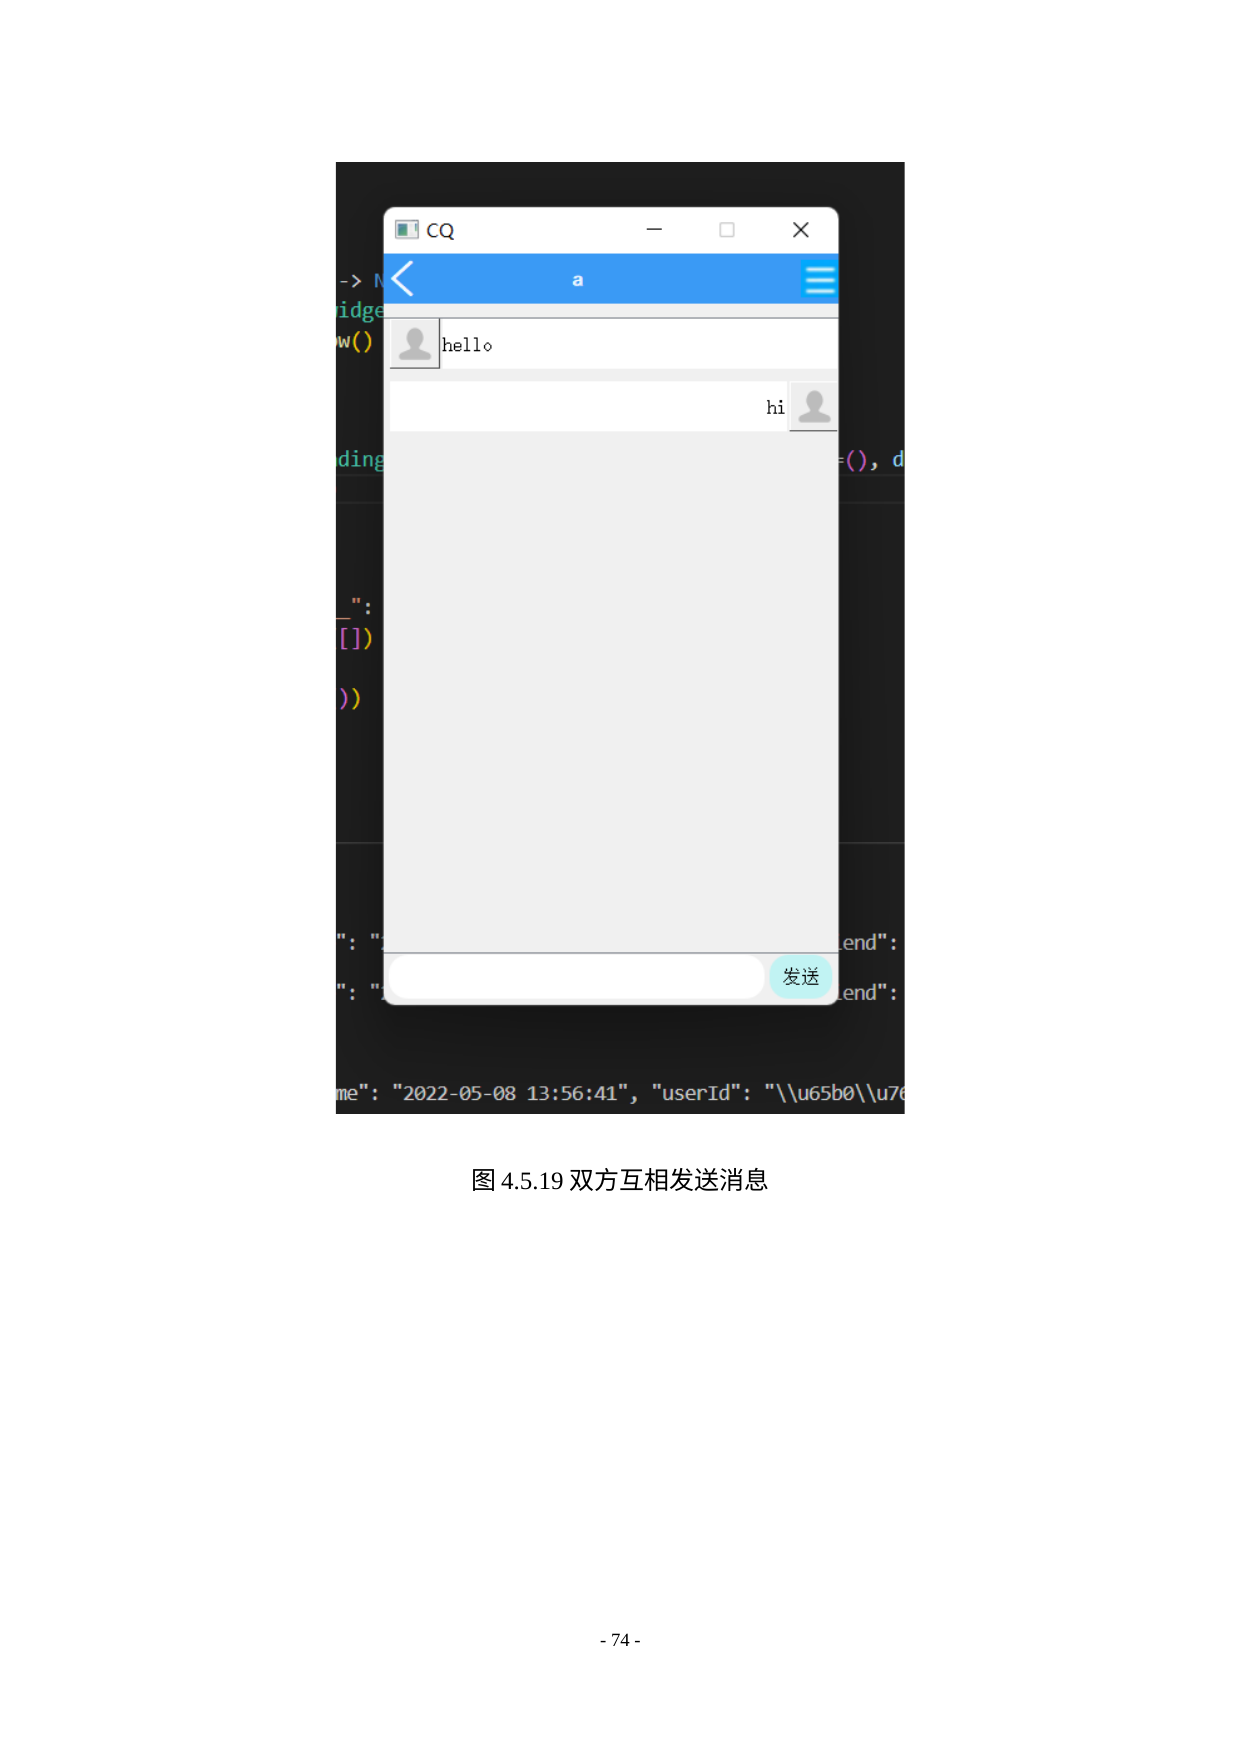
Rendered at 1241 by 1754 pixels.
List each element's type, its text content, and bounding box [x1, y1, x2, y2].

text 图4.5.19 双方互相发送消息 [187, 1146, 1053, 1211]
picture [335, 162, 905, 1114]
